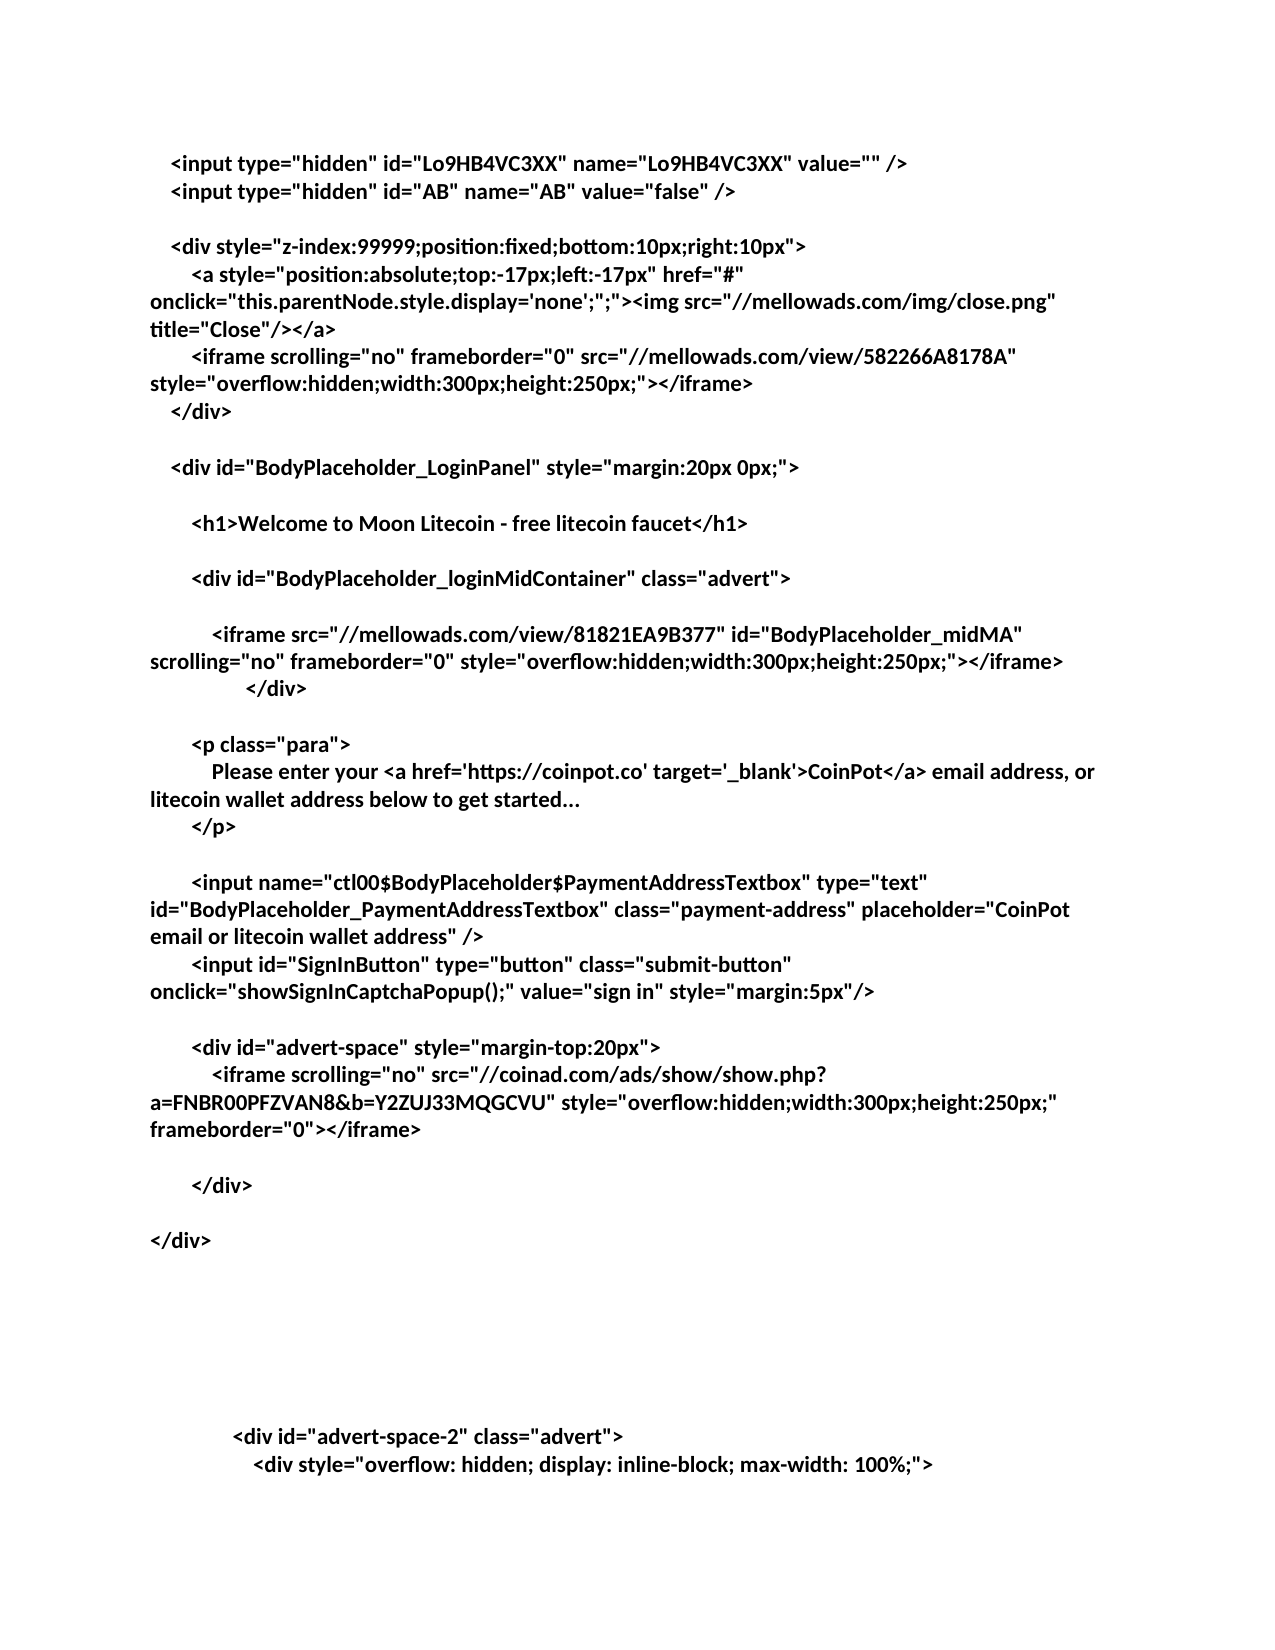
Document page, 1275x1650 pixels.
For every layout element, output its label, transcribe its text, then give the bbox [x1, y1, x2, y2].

text </div> [150, 1171, 1118, 1199]
text <p class="para"> [150, 730, 1118, 758]
text <div id="BodyPlaceholder_loginMidContainer" class="advert"> [150, 564, 1118, 592]
text </div> [150, 398, 1118, 425]
text <input type="hidden" id="AB" name="AB" value="false" /> [150, 177, 1118, 205]
text </div> [150, 675, 1118, 702]
text <h1>Welcome to Moon Litecoin - free litecoin faucet</h1> [150, 509, 1118, 537]
text <div id="BodyPlaceholder_LoginPanel" style="margin:20px 0px;"> [150, 453, 1118, 480]
text <a style="position:absolute;top:-17px;left:-17px" href="#" onclick="this.parentNode.style.display='none';";"><img src="//mellowads.com/img/close.png" title="Close"/></a> [150, 260, 1118, 343]
text <div id="advert-space-2" class="advert"> [150, 1423, 1118, 1450]
text <div id="advert-space" style="margin-top:20px"> [150, 1033, 1118, 1061]
text Please enter your <a href='https://coinpot.co' target='_blank'>CoinPot</a> email address, or litecoin wallet address below to get started... [150, 758, 1118, 813]
text </p> [150, 813, 1118, 840]
text <div style="z-index:99999;position:fixed;bottom:10px;right:10px"> [150, 233, 1118, 260]
text <input name="ctl00$BodyPlaceholder$PaymentAddressTextbox" type="text" id="BodyPlaceholder_PaymentAddressTextbox" class="payment-address" placeholder="CoinPot email or litecoin wallet address" /> [150, 868, 1118, 951]
text <iframe src="//mellowads.com/view/81821EA9B377" id="BodyPlaceholder_midMA" scrolling="no" frameborder="0" style="overflow:hidden;width:300px;height:250px;"></iframe> [150, 620, 1118, 675]
text </div> [150, 1227, 1118, 1254]
text <iframe scrolling="no" src="//coinad.com/ads/show/show.php?a=FNBR00PFZVAN8&b=Y2ZUJ33MQGCVU" style="overflow:hidden;width:300px;height:250px;" frameborder="0"></iframe> [150, 1061, 1118, 1143]
text <input id="SignInButton" type="button" class="submit-button" onclick="showSignInCaptchaPopup();" value="sign in" style="margin:5px"/> [150, 951, 1118, 1005]
text <input type="hidden" id="Lo9HB4VC3XX" name="Lo9HB4VC3XX" value="" /> [150, 150, 1118, 177]
text <iframe scrolling="no" frameborder="0" src="//mellowads.com/view/582266A8178A" style="overflow:hidden;width:300px;height:250px;"></iframe> [150, 343, 1118, 398]
text <div style="overflow: hidden; display: inline-block; max-width: 100%;"> [150, 1450, 1118, 1477]
